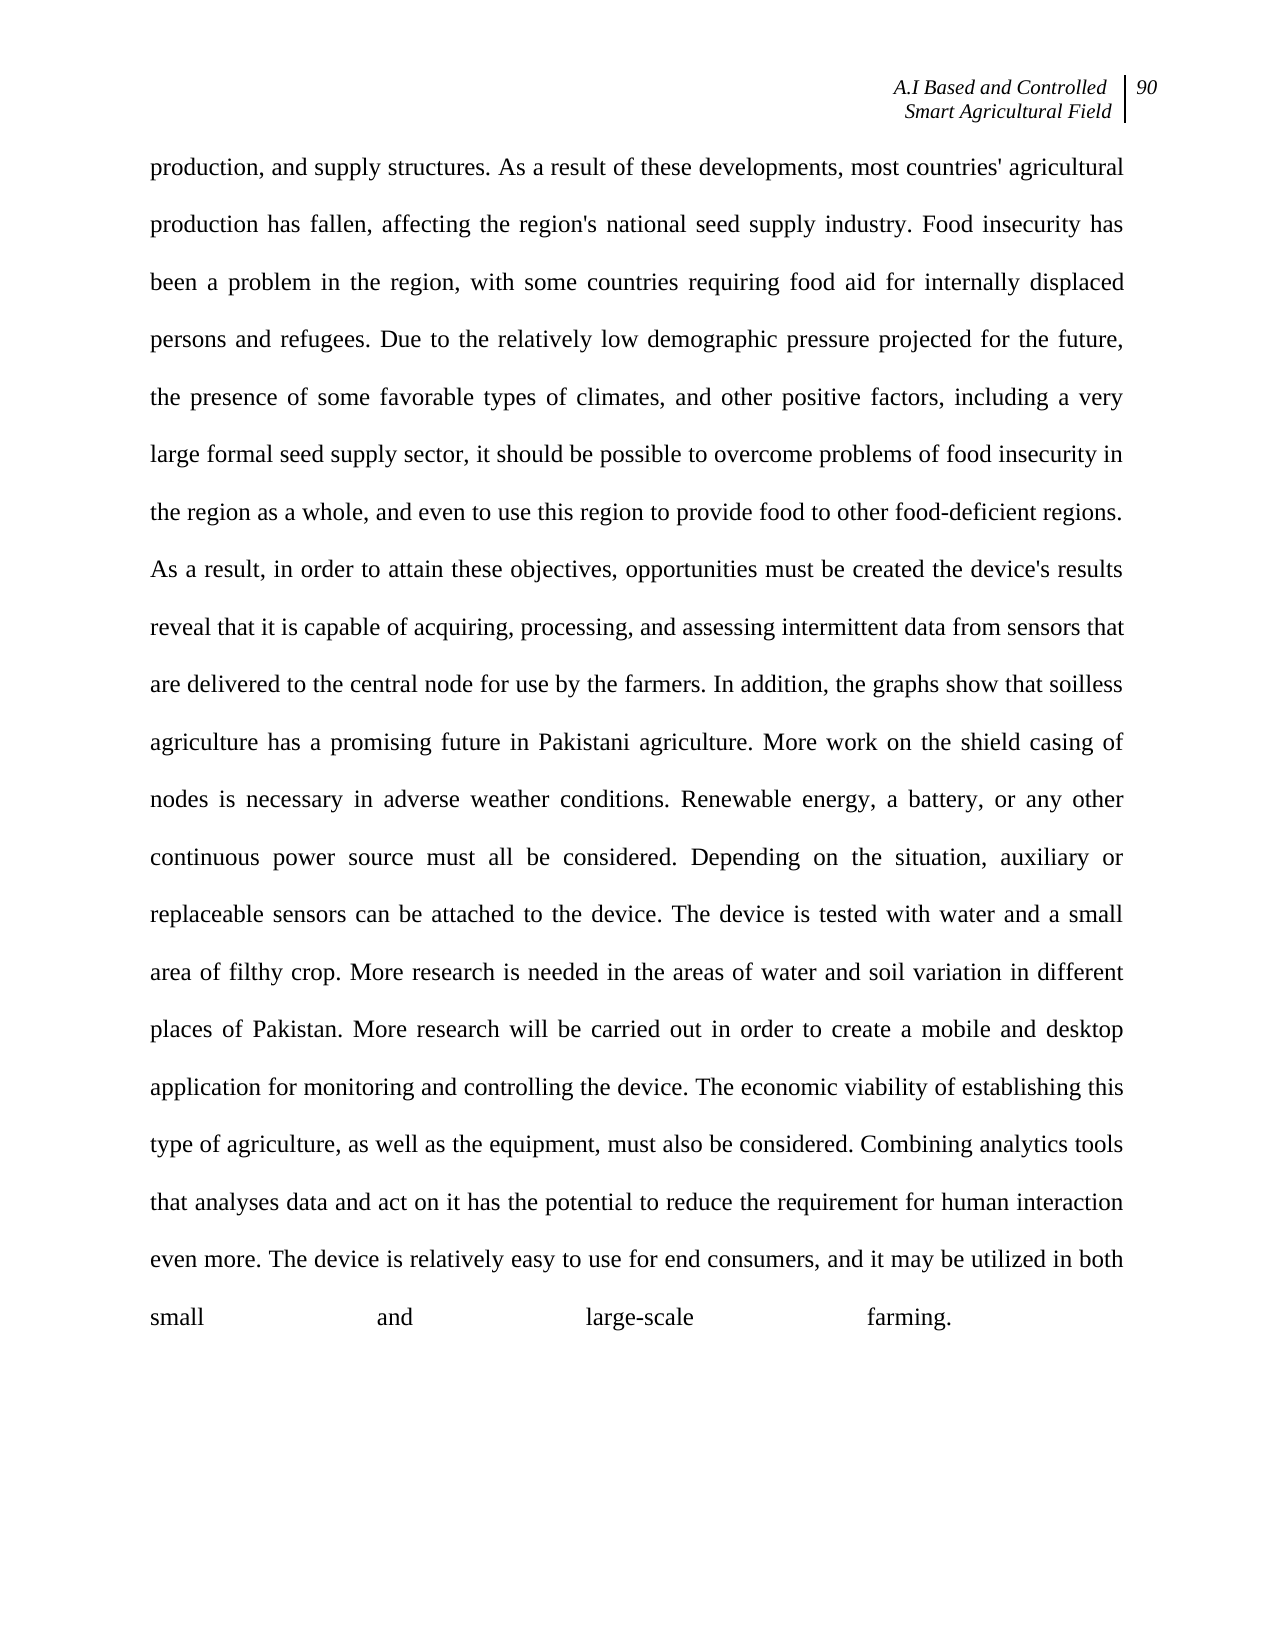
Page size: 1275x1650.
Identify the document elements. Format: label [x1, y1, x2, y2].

text [150, 152, 1125, 1387]
